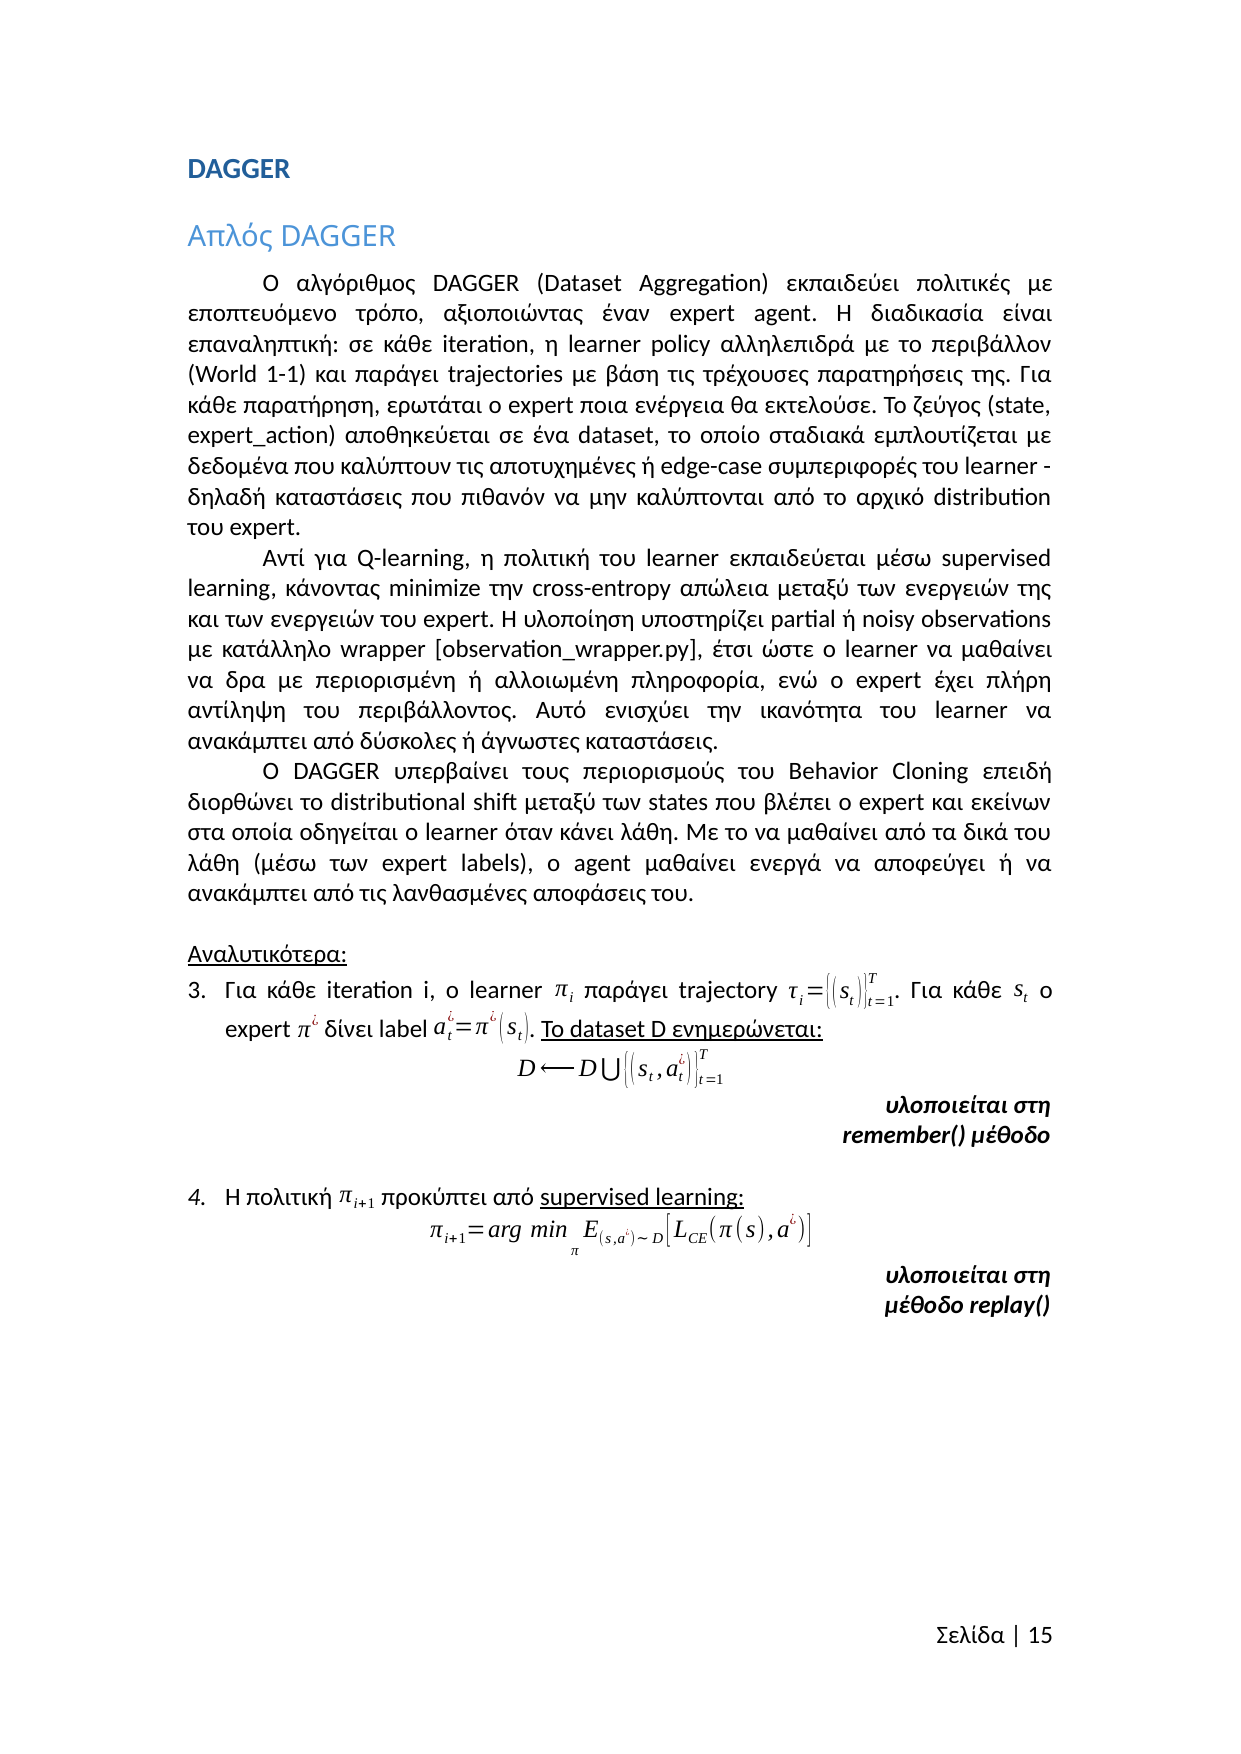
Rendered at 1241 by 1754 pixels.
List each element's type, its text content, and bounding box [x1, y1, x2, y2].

text Αναλυτικότερα: [187, 938, 1053, 969]
list Η πολιτική προκύπτει από supervised learning: [187, 1181, 1053, 1212]
subtitle DAGGER [187, 150, 1053, 186]
text Ο αλγόριθμος DAGGER (Dataset Aggregation) εκπαιδεύει πολιτικές με εποπτευόμενο τρόπο, αξιοποιώντας έναν expert agent. Η διαδικασία είναι επαναληπτική: σε κάθε iteration, η learner policy αλληλεπιδρά με το περιβάλλον (World 1-1) και παράγει trajectories με βάση τις τρέχουσες παρατηρήσεις της. Για κάθε παρατήρηση, ερωτάται ο expert ποια ενέργεια θα εκτελούσε. Το ζεύγος (state, expert_action) αποθηκεύεται σε ένα dataset, το οποίο σταδιακά εμπλουτίζεται με δεδομένα που καλύπτουν τις αποτυχημένες ή edge-case συμπεριφορές του learner - δηλαδή καταστάσεις που πιθανόν να μην καλύπτονται από το αρχικό distribution του expert. [187, 267, 1053, 542]
subtitle Απλός DAGGER [187, 215, 1053, 254]
text υλοποιείται στη remember() μέθοδο [787, 1089, 1053, 1150]
list Για κάθε iteration i, ο learner παράγει trajectory . Για κάθε ο expert δίνει label . Το dataset D ενημερώνεται: [187, 969, 1053, 1046]
text υλοποιείται στη μέθοδο replay() [862, 1259, 1053, 1320]
text Ο DAGGER υπερβαίνει τους περιορισμούς του Behavior Cloning επειδή διορθώνει το distributional shift μεταξύ των states που βλέπει ο expert και εκείνων στα οποία οδηγείται ο learner όταν κάνει λάθη. Με το να μαθαίνει από τα δικά του λάθη (μέσω των expert labels), ο agent μαθαίνει ενεργά να αποφεύγει ή να ανακάμπτει από τις λανθασμένες αποφάσεις του. [187, 755, 1053, 908]
text Αντί για Q-learning, η πολιτική του learner εκπαιδεύεται μέσω supervised learning, κάνοντας minimize την cross-entropy απώλεια μεταξύ των ενεργειών της και των ενεργειών του expert. Η υλοποίηση υποστηρίζει partial ή noisy observations με κατάλληλο wrapper [observation_wrapper.py], έτσι ώστε ο learner να μαθαίνει να δρα με περιορισμένη ή αλλοιωμένη πληροφορία, ενώ ο expert έχει πλήρη αντίληψη του περιβάλλοντος. Αυτό ενισχύει την ικανότητα του learner να ανακάμπτει από δύσκολες ή άγνωστες καταστάσεις. [187, 542, 1053, 755]
